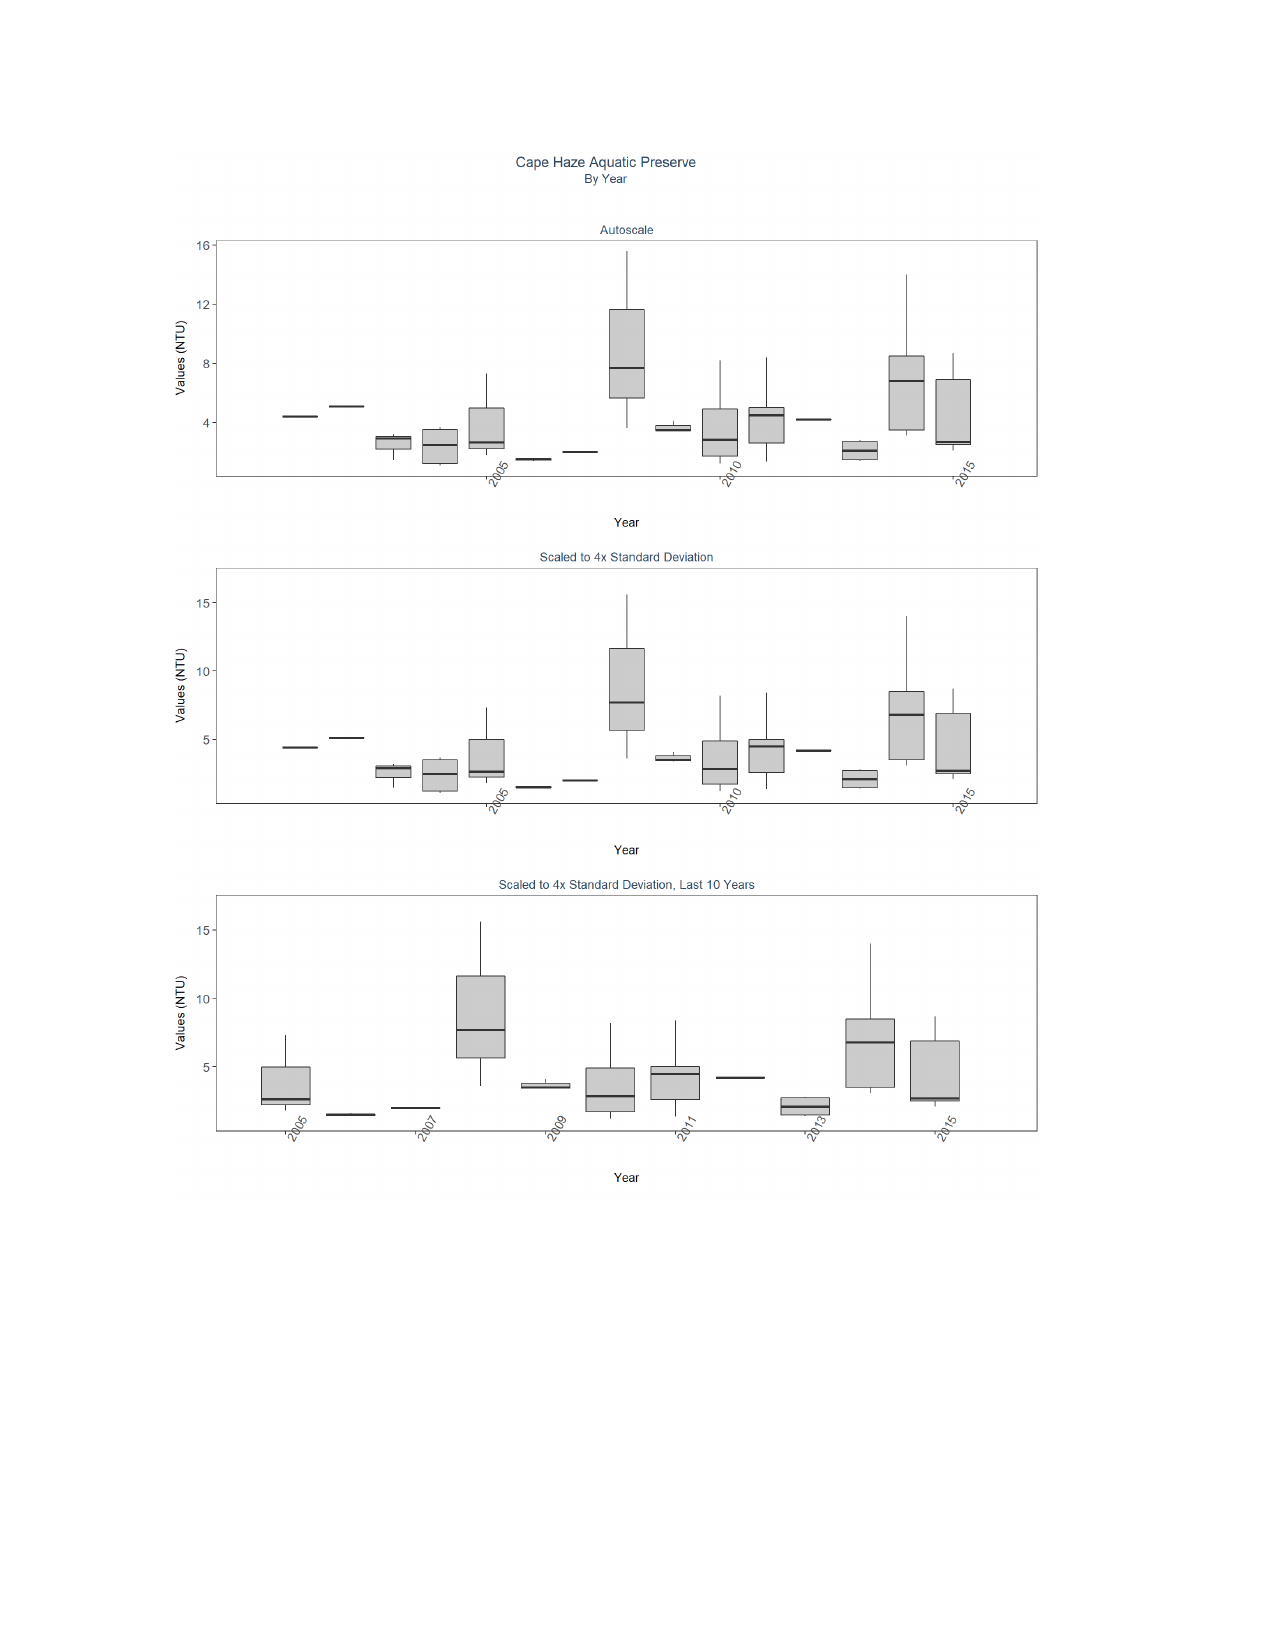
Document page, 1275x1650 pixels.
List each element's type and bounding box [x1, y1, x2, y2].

picture [168, 150, 1044, 1200]
